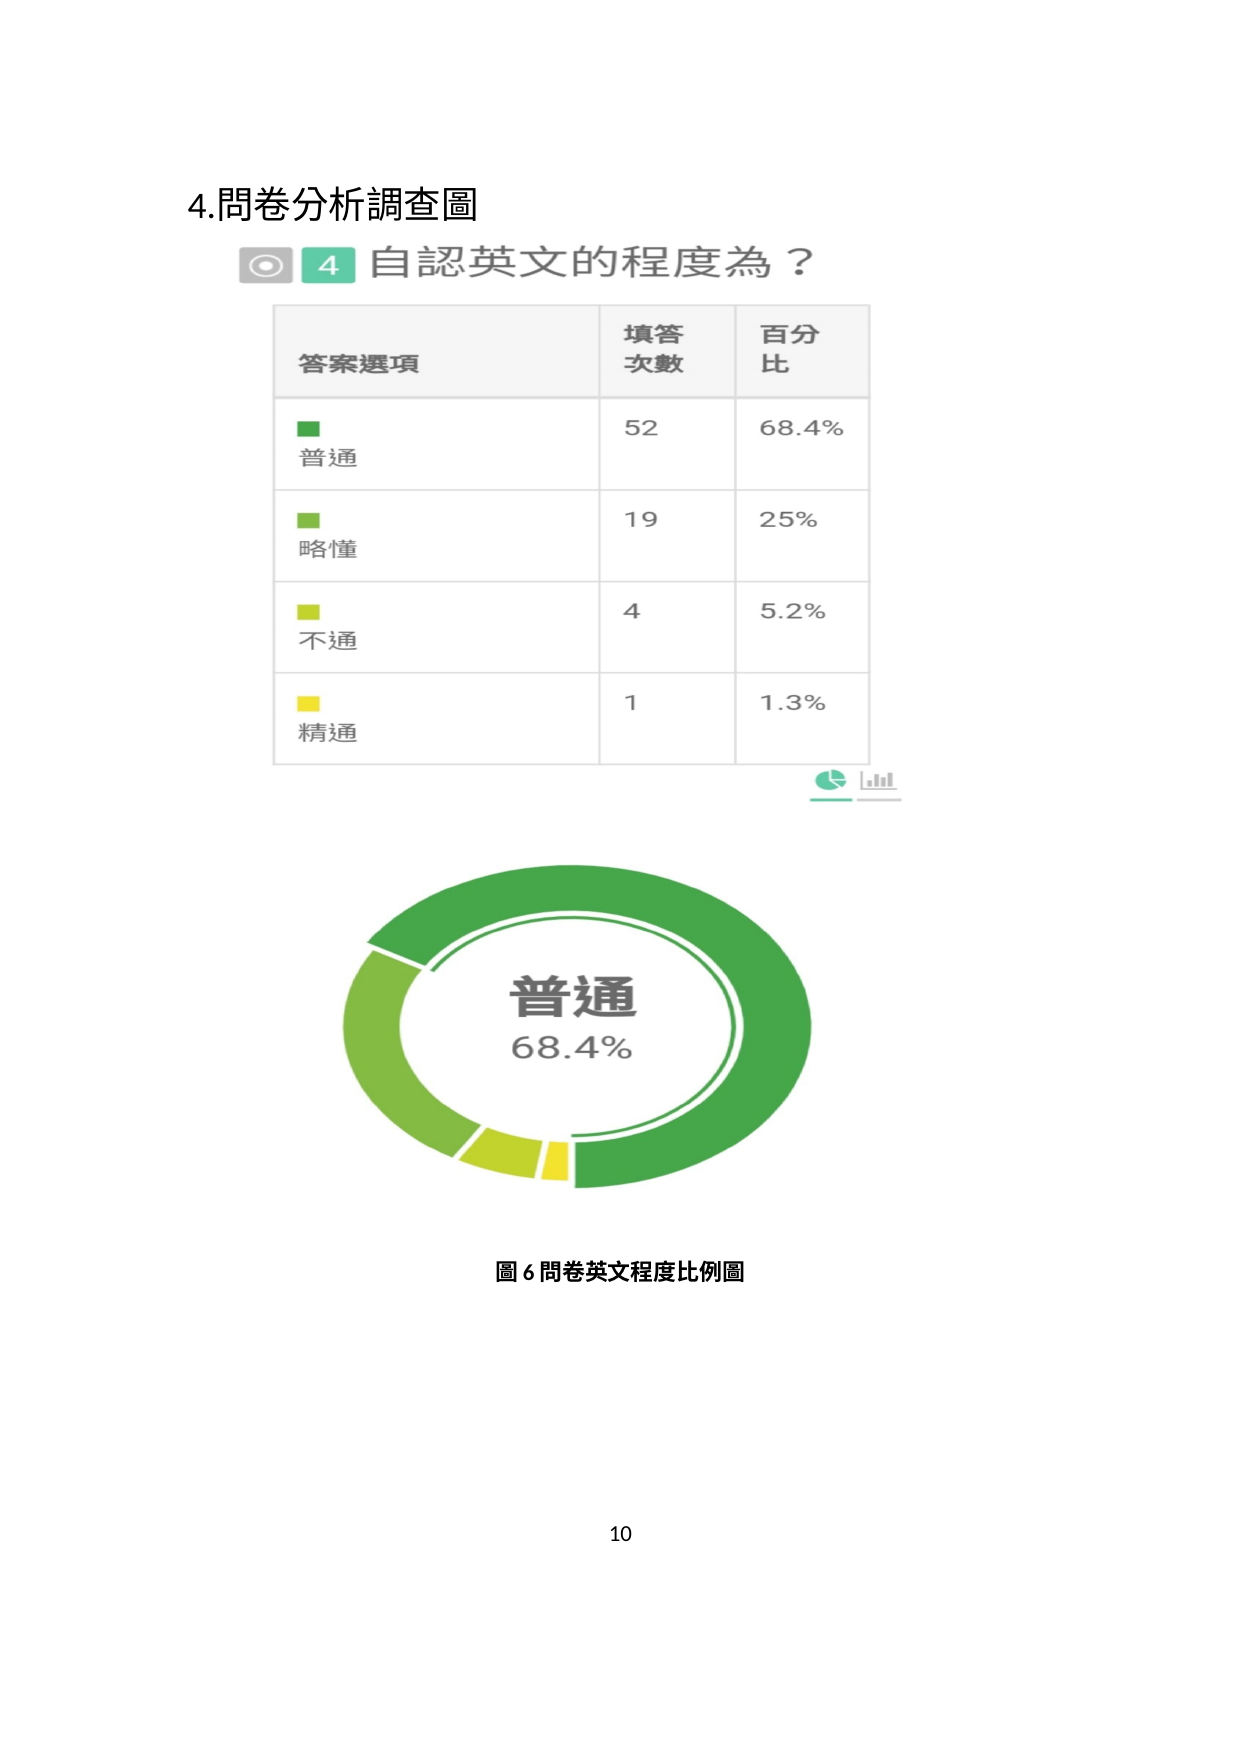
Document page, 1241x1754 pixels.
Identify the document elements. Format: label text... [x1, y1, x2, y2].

text 圖6問卷英文程度比例圖 [187, 1252, 1053, 1289]
text 10 [187, 1514, 1053, 1552]
picture [187, 239, 943, 1234]
text 4.問卷分析調查圖 [187, 164, 1053, 239]
